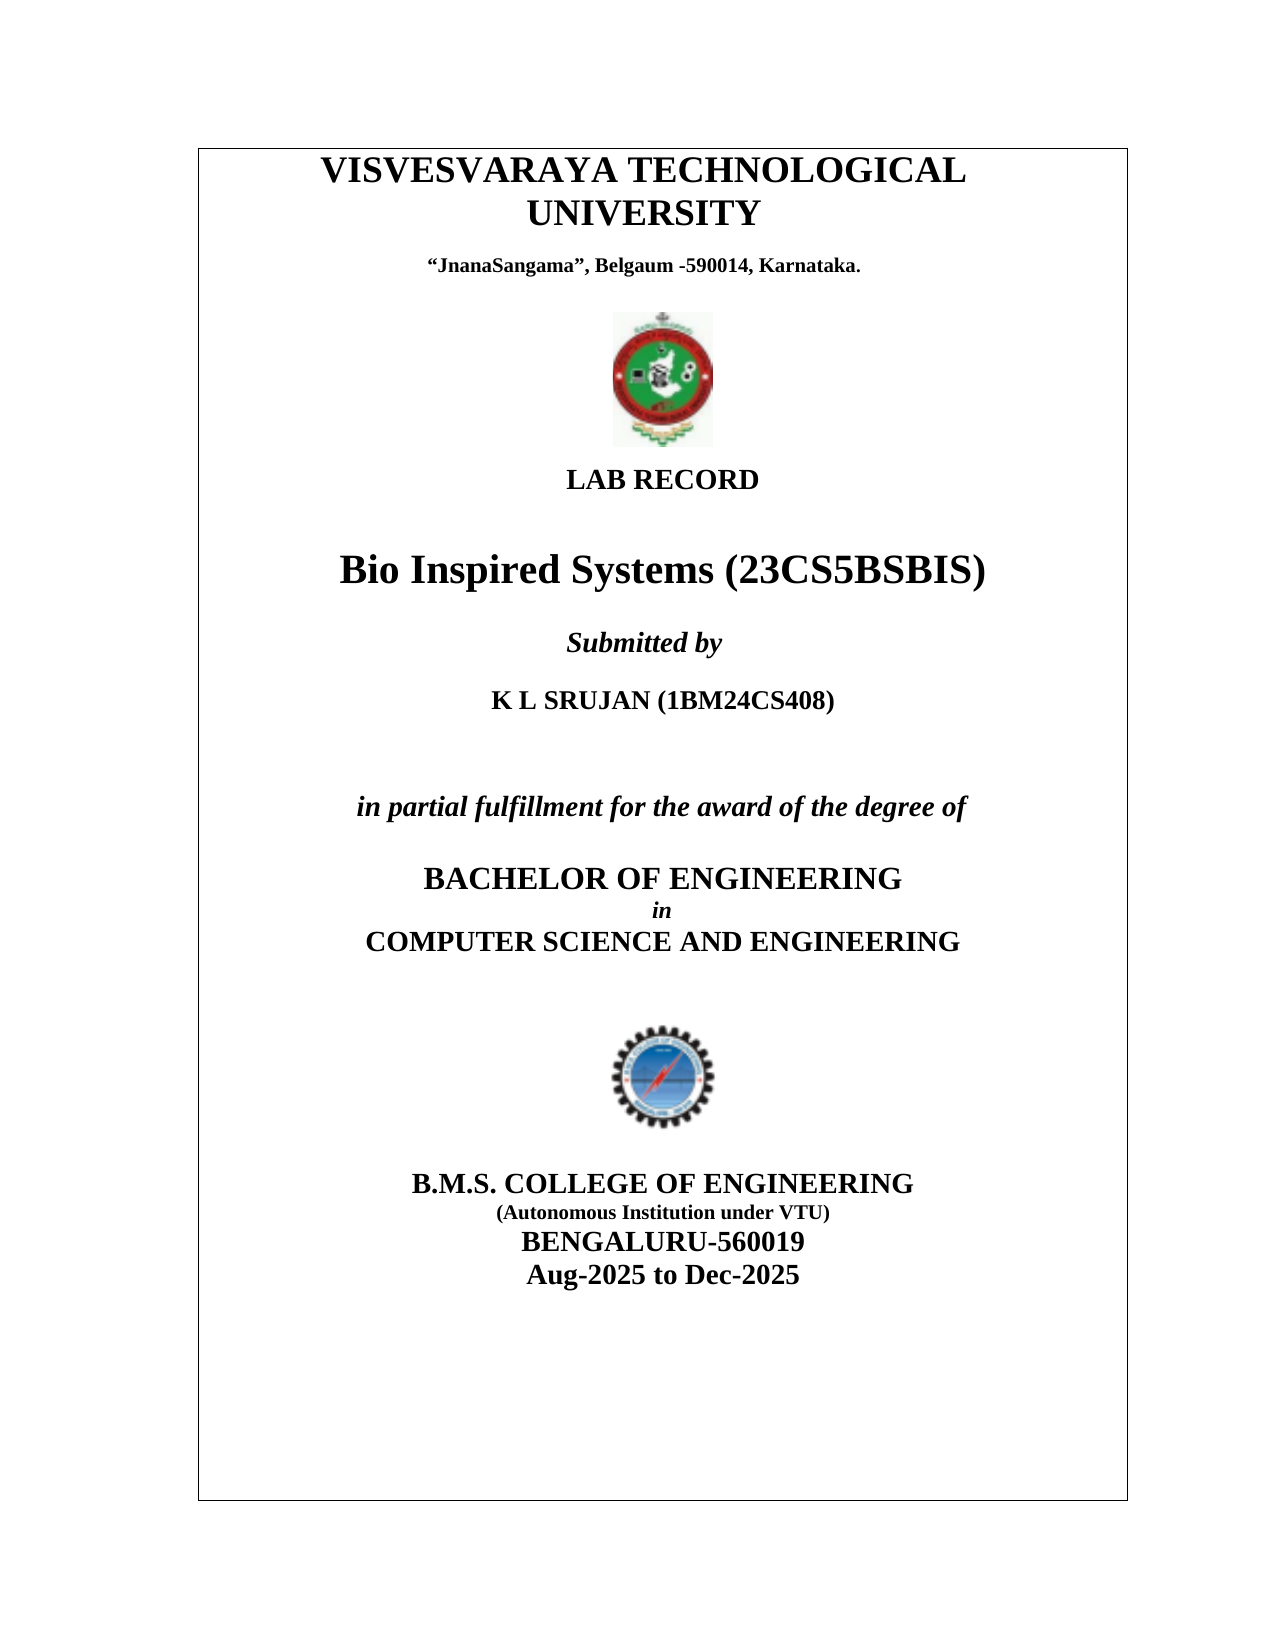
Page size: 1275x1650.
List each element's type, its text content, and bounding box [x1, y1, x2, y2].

picture [612, 312, 713, 447]
picture [608, 1024, 717, 1133]
table_header VISVESVARAYA TECHNOLOGICAL UNIVERSITY “JnanaSangama”, Belgaum -590014, Karnataka. LAB RECORD Bio Inspired Systems (23CS5BSBIS) Submitted by K L SRUJAN (1BM24CS408) in partial fulfillment for the award of the degree of BACHELOR OF ENGINEERING in COMPUTER SCIENCE AND ENGINEERING B.M.S. COLLEGE OF ENGINEERING (Autonomous Institution under VTU) BENGALURU-560019 Aug-2025 to Dec-2025 [199, 149, 1127, 1499]
